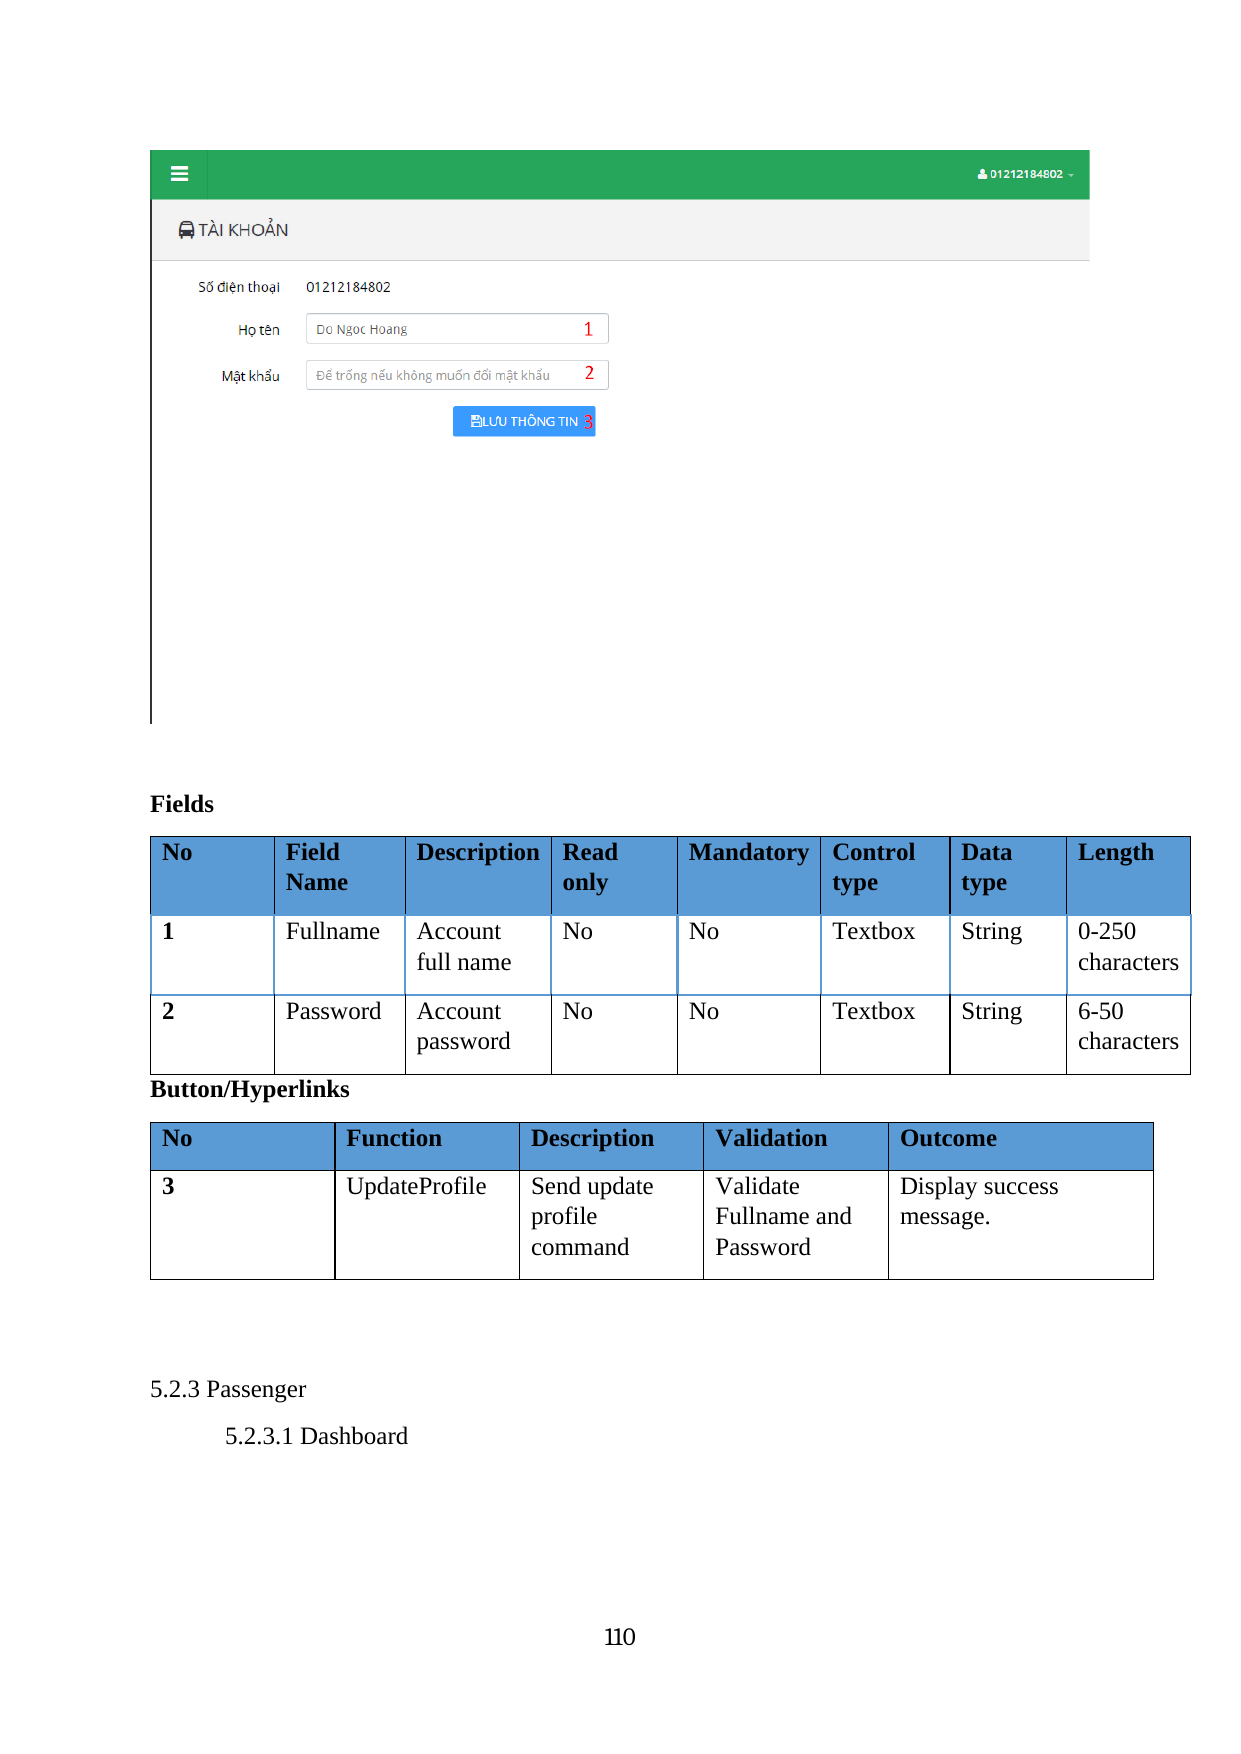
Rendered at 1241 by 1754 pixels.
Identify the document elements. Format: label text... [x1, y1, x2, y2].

table_cell No [552, 916, 676, 994]
table_header Mandatory [678, 837, 820, 914]
table_cell Password [275, 996, 405, 1073]
table_cell Display success message. [889, 1171, 1153, 1279]
table_cell String [951, 916, 1066, 994]
table_header Outcome [889, 1123, 1153, 1170]
table_cell UpdateProfile [336, 1171, 519, 1279]
table_cell Textbox [821, 996, 949, 1073]
table_cell Account full name [406, 916, 550, 994]
table_cell 6-50 characters [1067, 996, 1190, 1073]
table_cell 0-250 characters [1068, 916, 1190, 994]
table_header Field Name [275, 837, 405, 914]
table_cell 3 [151, 1171, 334, 1279]
table_header Data type [951, 837, 1066, 914]
text 5.2.3.1 Dashboard [150, 1421, 1090, 1450]
table_cell 2 [151, 996, 274, 1073]
table_header Control type [821, 837, 949, 914]
table_header Function [336, 1123, 519, 1170]
table_header Validation [704, 1123, 888, 1170]
text Fields [150, 789, 1090, 817]
table_cell String [951, 996, 1066, 1073]
table_header Description [406, 837, 551, 914]
table_header No [151, 1123, 334, 1170]
table_header No [151, 837, 274, 914]
text Button/Hyperlinks [150, 1075, 1090, 1103]
table_header Length [1067, 837, 1190, 914]
table_cell No [552, 996, 677, 1073]
table_header Description [520, 1123, 703, 1170]
table_header Read only [552, 837, 677, 914]
picture [150, 150, 1090, 724]
table_cell Send update profile command [520, 1171, 703, 1279]
table_cell Account password [406, 996, 551, 1073]
table_cell Fullname [275, 916, 404, 994]
table_cell 1 [152, 916, 273, 994]
table_cell Validate Fullname and Password [704, 1171, 888, 1279]
table_cell Textbox [822, 916, 949, 994]
table_cell No [678, 996, 820, 1073]
text 5.2.3 Passenger [150, 1374, 1090, 1403]
table_cell No [679, 916, 820, 994]
